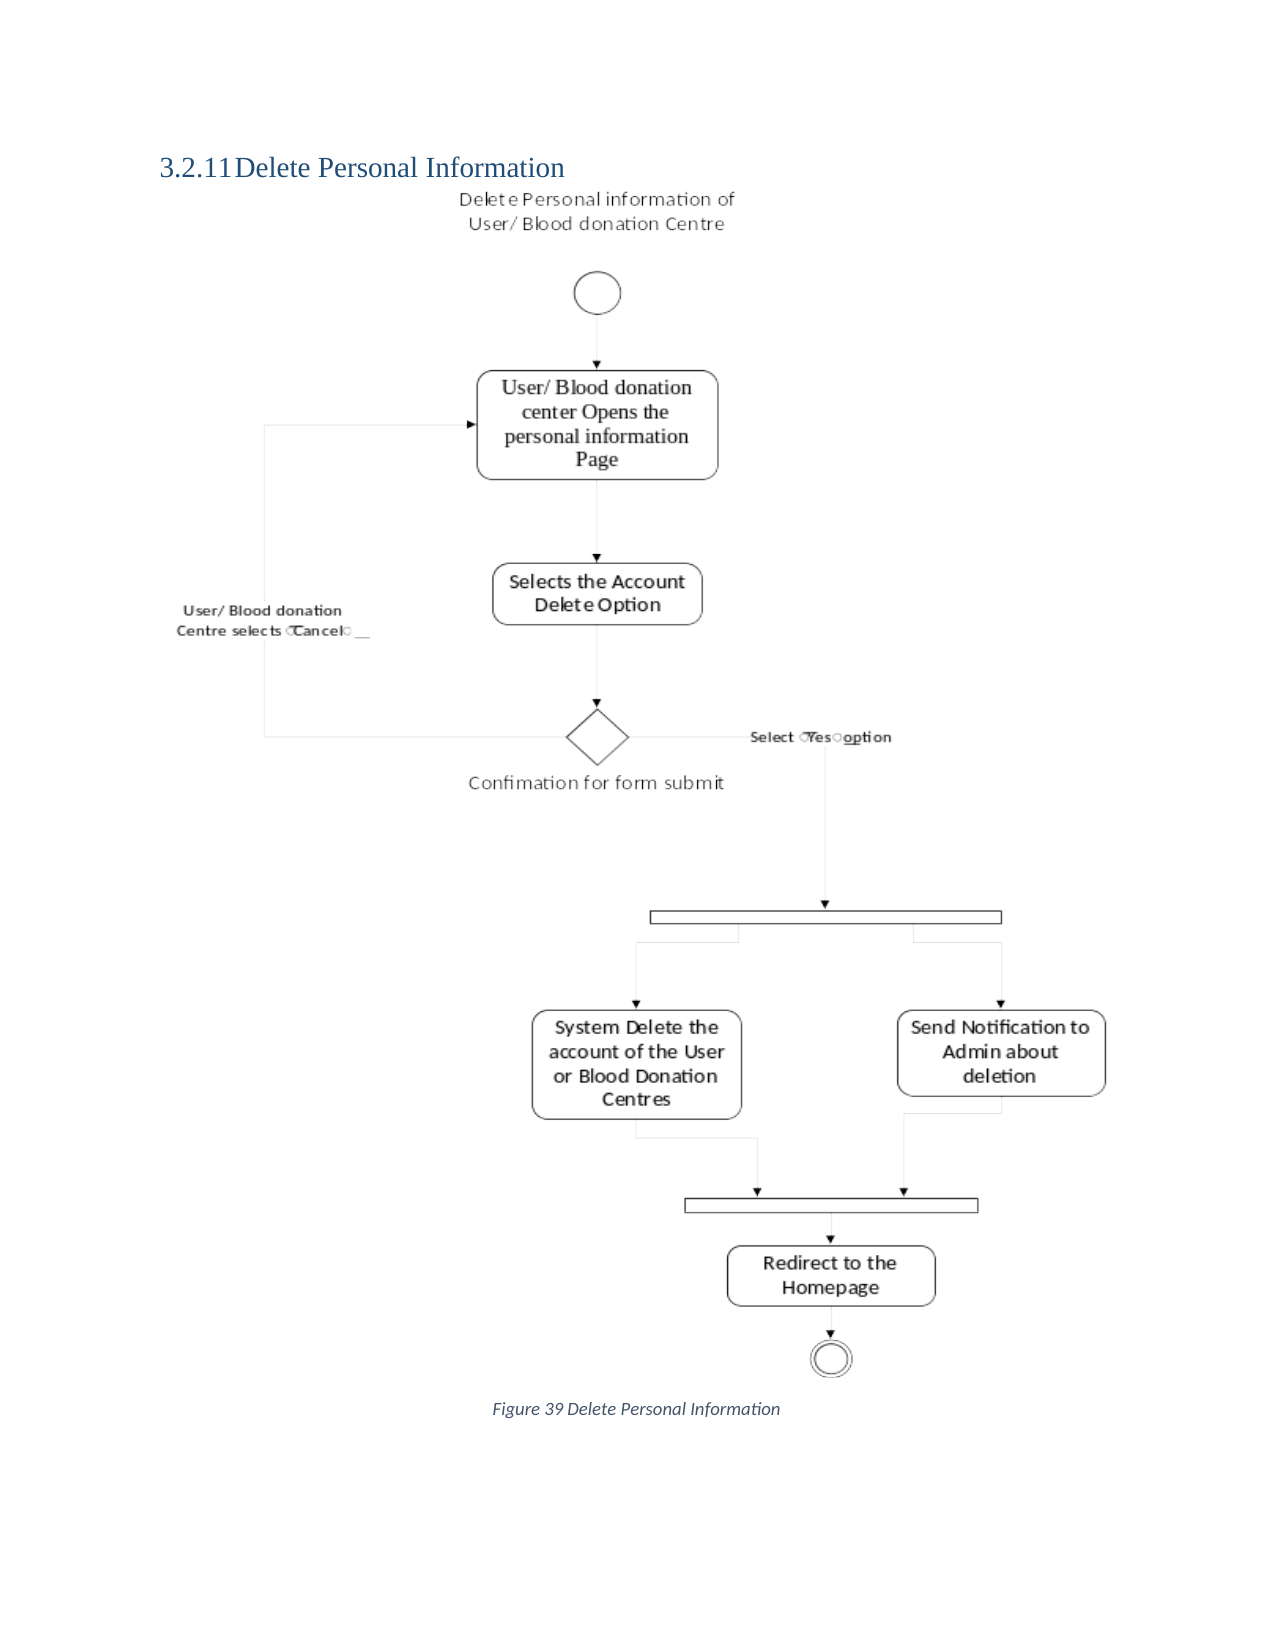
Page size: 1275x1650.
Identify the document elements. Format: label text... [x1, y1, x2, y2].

subtitle Delete Personal Information [159, 150, 1125, 183]
